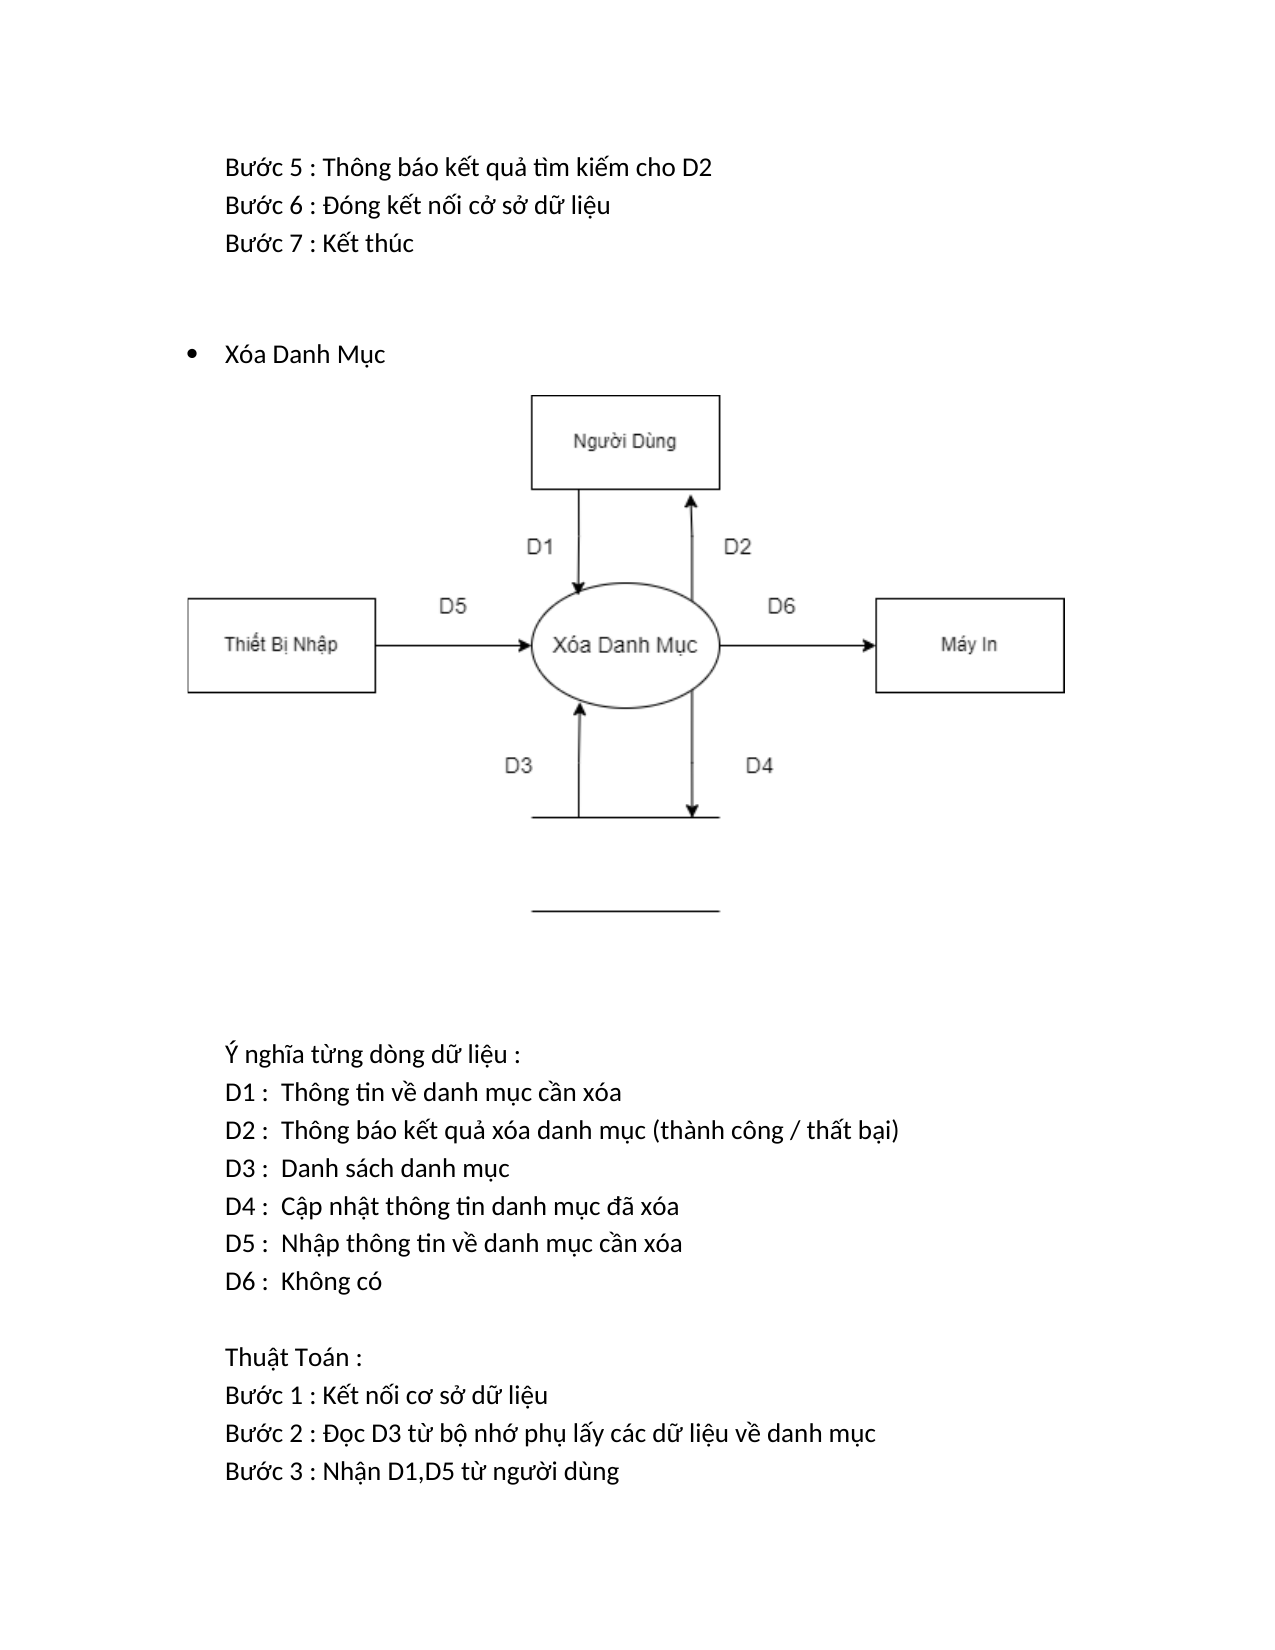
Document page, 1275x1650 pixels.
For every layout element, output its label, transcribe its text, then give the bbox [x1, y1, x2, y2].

list Ý nghĩa từng dòng dữ liệu : [225, 1037, 1125, 1070]
list Bước 2 : Đọc D3 từ bộ nhớ phụ lấy các dữ liệu về danh mục [225, 1416, 1125, 1449]
list D1 : Thông tin về danh mục cần xóa [225, 1075, 1125, 1108]
list Bước 1 : Kết nối cơ sở dữ liệu [225, 1378, 1125, 1411]
picture [187, 395, 1065, 914]
list D4 : Cập nhật thông tin danh mục đã xóa [225, 1189, 1125, 1222]
list Bước 3 : Nhận D1,D5 từ người dùng [225, 1454, 1125, 1487]
list D5 : Nhập thông tin về danh mục cần xóa [225, 1227, 1125, 1260]
list D2 : Thông báo kết quả xóa danh mục (thành công / thất bại) [225, 1113, 1125, 1146]
list Bước 7 : Kết thúc [225, 226, 1125, 259]
list Xóa Danh Mục [187, 337, 1125, 370]
list Bước 5 : Thông báo kết quả tìm kiếm cho D2 [225, 150, 1125, 183]
list Thuật Toán : [225, 1340, 1125, 1373]
list D3 : Danh sách danh mục [225, 1151, 1125, 1184]
list Bước 6 : Đóng kết nối cở sở dữ liệu [225, 188, 1125, 221]
list D6 : Không có [225, 1264, 1125, 1298]
